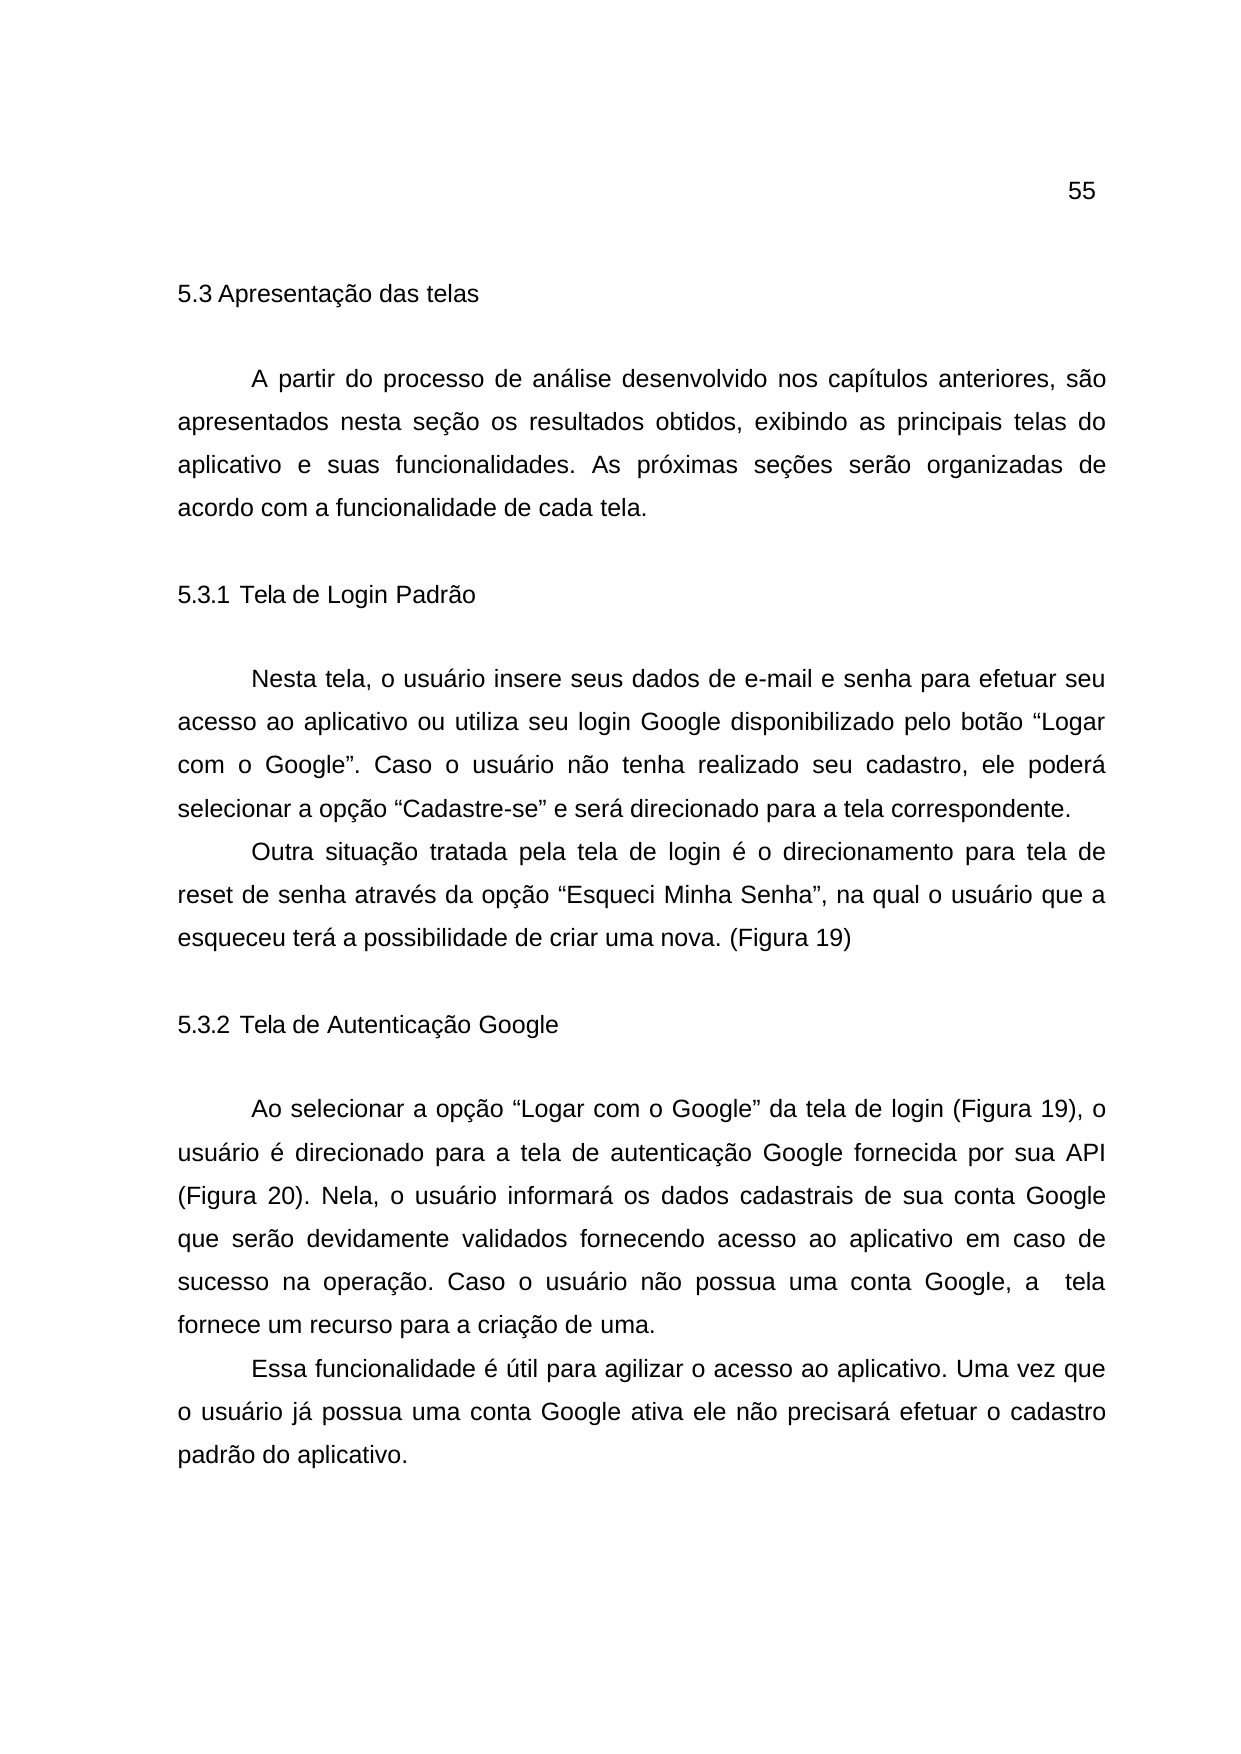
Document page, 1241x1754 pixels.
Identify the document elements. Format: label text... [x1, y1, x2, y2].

text Ao selecionar a opção “Logar com o Google” da tela de login (Figura 19), o usuário é direcionado para a tela de autenticação Google fornecida por sua API (Figura 20). Nela, o usuário informará os dados cadastrais de sua conta Google que serão devidamente validados fornecendo acesso ao aplicativo em caso de sucesso na operação. Caso o usuário não possua uma conta Google, a tela fornece um recurso para a criação de uma. [177, 1094, 1108, 1339]
text Nesta tela, o usuário insere seus dados de e-mail e senha para efetuar seu acesso ao aplicativo ou utiliza seu login Google disponibilizado pelo botão “Logar com o Google”. Caso o usuário não tenha realizado seu cadastro, ele poderá selecionar a opção “Cadastre-se” e será direcionado para a tela correspondente. [177, 664, 1108, 822]
text Outra situação tratada pela tela de login é o direcionamento para tela de reset de senha através da opção “Esqueci Minha Senha”, na qual o usuário que a esqueceu terá a possibilidade de criar uma nova. (Figura 19) [177, 837, 1107, 952]
list Tela de Login Padrão [177, 580, 1119, 608]
list Tela de Autenticação Google [177, 1010, 1119, 1039]
text A partir do processo de análise desenvolvido nos capítulos anteriores, são apresentados nesta seção os resultados obtidos, exibindo as principais telas do aplicativo e suas funcionalidades. As próximas seções serão organizadas de acordo com a funcionalidade de cada tela. [177, 364, 1108, 522]
list Apresentação das telas [177, 279, 1119, 308]
text Essa funcionalidade é útil para agilizar o acesso ao aplicativo. Uma vez que o usuário já possua uma conta Google ativa ele não precisará efetuar o cadastro padrão do aplicativo. [177, 1353, 1108, 1468]
